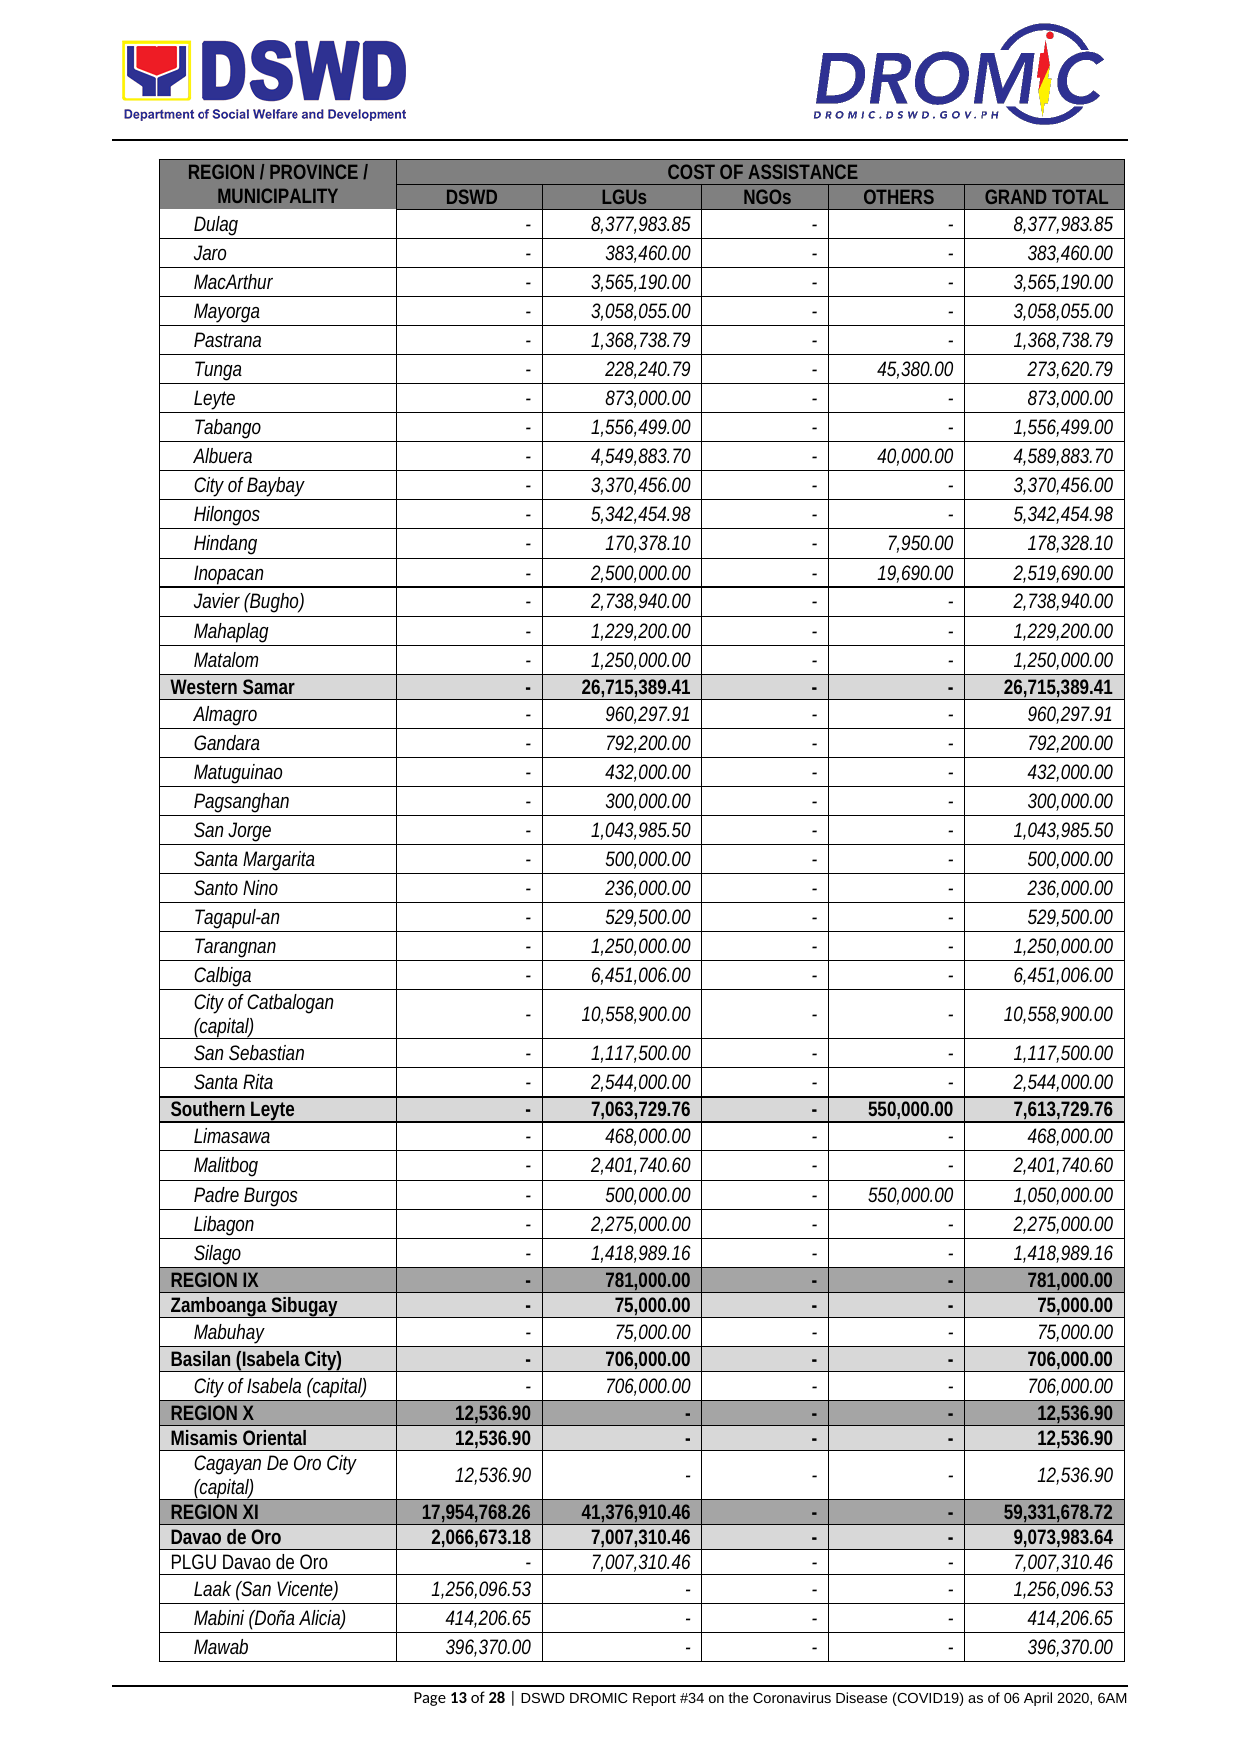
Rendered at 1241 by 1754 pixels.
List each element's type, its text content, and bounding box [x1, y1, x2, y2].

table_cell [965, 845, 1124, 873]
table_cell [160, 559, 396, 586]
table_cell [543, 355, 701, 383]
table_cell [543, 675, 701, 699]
table_cell GRAND TOTAL [965, 185, 1124, 209]
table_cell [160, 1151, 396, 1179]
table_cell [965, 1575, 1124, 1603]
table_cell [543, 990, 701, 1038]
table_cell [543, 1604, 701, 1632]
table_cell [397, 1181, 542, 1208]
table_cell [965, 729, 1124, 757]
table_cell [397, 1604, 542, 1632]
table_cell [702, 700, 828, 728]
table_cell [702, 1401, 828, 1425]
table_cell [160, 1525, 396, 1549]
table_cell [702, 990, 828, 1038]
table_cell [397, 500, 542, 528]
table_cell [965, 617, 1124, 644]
table_header REGION / PROVINCE / MUNICIPALITY [160, 160, 396, 209]
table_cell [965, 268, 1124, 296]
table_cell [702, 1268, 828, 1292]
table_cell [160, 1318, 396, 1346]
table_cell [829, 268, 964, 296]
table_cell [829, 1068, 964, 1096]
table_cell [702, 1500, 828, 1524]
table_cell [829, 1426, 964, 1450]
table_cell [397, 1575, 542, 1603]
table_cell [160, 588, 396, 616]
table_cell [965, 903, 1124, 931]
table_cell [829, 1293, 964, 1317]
picture [781, 23, 1133, 125]
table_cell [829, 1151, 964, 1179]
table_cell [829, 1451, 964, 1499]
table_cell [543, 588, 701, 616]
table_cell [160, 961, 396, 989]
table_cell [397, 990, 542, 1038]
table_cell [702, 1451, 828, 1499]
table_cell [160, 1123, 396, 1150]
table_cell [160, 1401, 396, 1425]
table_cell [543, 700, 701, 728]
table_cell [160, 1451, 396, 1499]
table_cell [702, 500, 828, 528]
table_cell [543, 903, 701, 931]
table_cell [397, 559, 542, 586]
table_cell NGOs [702, 185, 828, 209]
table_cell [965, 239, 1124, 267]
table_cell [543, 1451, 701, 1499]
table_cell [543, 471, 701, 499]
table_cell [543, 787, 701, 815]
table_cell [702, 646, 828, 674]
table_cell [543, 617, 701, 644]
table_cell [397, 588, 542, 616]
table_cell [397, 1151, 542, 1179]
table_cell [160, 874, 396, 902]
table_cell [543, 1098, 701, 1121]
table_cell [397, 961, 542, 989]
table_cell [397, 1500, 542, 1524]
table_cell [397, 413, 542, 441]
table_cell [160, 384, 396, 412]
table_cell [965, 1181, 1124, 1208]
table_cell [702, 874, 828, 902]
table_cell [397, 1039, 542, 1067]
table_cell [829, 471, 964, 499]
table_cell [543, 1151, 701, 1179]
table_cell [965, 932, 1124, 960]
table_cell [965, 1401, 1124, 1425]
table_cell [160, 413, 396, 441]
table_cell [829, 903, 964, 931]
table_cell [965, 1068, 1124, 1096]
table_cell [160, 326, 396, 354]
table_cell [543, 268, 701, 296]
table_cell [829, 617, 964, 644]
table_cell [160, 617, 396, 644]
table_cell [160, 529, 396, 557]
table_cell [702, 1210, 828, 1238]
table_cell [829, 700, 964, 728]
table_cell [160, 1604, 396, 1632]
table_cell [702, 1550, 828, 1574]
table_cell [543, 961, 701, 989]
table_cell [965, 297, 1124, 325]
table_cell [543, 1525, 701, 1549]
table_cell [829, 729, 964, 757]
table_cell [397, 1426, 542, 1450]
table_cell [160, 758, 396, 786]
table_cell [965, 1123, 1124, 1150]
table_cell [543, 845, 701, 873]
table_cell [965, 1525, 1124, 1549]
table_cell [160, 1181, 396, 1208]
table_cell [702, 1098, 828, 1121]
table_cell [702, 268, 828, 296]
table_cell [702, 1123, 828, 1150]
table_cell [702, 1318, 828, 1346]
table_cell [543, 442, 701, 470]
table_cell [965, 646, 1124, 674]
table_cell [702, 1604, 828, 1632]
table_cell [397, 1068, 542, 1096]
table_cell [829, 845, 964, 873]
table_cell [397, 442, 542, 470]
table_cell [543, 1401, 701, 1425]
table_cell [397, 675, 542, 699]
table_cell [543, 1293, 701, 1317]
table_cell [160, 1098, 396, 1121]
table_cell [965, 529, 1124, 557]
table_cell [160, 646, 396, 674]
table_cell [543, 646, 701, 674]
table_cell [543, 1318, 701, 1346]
table_cell DSWD [397, 185, 542, 209]
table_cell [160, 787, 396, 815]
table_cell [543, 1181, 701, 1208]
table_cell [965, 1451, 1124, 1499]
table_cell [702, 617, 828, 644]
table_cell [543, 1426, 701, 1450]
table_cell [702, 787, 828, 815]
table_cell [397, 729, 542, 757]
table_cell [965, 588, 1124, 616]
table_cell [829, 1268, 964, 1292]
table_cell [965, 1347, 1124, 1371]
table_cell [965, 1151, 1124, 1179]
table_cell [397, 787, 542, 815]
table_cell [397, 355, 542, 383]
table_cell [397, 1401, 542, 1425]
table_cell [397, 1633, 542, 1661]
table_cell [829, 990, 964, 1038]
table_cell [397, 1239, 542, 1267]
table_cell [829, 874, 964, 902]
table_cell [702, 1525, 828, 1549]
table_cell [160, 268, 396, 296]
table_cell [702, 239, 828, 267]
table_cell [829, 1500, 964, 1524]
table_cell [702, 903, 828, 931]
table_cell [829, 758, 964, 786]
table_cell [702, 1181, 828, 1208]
table_header COST OF ASSISTANCE [397, 160, 1124, 184]
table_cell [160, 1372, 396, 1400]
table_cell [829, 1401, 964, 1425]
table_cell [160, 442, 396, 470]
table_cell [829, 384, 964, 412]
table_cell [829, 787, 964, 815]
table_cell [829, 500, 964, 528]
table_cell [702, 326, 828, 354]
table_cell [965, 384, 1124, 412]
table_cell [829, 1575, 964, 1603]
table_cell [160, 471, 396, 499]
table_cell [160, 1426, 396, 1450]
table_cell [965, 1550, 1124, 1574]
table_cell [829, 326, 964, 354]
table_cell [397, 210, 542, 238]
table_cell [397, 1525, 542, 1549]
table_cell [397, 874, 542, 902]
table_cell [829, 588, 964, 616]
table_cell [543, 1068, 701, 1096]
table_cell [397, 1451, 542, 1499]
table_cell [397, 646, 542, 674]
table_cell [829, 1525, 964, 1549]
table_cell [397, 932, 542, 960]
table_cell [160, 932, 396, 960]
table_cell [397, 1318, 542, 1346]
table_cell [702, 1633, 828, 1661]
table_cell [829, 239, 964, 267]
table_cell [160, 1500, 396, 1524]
picture [112, 37, 417, 125]
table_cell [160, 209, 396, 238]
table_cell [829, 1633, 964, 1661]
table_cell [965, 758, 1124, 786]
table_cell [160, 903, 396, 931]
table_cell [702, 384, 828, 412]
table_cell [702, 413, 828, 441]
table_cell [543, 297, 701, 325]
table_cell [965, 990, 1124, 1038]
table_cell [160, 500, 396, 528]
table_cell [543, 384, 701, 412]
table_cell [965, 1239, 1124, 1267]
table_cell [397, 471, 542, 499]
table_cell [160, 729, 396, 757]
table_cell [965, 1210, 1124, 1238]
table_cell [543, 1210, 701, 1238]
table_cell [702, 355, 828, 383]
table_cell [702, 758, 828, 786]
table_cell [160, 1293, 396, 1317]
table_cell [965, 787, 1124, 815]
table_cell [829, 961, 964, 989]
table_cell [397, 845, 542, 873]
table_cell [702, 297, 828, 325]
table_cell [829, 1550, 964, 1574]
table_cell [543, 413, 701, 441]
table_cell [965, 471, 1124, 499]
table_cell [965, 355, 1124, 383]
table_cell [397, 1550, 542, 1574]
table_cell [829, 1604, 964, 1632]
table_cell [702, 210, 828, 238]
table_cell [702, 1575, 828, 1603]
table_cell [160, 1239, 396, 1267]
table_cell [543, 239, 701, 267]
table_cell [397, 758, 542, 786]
table_cell LGUs [543, 185, 701, 209]
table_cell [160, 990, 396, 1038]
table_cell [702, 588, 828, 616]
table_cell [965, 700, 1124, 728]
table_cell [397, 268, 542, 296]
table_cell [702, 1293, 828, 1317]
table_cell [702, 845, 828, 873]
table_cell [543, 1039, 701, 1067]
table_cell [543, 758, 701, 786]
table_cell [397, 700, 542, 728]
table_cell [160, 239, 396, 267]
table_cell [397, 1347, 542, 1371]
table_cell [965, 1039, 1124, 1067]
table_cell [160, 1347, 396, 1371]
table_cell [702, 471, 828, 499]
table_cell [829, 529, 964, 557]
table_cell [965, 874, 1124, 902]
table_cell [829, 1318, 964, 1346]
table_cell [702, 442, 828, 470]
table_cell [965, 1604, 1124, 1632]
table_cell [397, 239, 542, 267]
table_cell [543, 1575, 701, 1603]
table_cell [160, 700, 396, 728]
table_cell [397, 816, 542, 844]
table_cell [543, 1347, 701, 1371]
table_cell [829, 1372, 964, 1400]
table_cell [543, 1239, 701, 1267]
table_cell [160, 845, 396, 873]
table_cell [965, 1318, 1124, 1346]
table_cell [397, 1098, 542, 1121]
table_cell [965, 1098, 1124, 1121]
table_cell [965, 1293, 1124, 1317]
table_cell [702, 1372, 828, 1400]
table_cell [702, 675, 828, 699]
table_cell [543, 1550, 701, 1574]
table_cell OTHERS [829, 185, 964, 209]
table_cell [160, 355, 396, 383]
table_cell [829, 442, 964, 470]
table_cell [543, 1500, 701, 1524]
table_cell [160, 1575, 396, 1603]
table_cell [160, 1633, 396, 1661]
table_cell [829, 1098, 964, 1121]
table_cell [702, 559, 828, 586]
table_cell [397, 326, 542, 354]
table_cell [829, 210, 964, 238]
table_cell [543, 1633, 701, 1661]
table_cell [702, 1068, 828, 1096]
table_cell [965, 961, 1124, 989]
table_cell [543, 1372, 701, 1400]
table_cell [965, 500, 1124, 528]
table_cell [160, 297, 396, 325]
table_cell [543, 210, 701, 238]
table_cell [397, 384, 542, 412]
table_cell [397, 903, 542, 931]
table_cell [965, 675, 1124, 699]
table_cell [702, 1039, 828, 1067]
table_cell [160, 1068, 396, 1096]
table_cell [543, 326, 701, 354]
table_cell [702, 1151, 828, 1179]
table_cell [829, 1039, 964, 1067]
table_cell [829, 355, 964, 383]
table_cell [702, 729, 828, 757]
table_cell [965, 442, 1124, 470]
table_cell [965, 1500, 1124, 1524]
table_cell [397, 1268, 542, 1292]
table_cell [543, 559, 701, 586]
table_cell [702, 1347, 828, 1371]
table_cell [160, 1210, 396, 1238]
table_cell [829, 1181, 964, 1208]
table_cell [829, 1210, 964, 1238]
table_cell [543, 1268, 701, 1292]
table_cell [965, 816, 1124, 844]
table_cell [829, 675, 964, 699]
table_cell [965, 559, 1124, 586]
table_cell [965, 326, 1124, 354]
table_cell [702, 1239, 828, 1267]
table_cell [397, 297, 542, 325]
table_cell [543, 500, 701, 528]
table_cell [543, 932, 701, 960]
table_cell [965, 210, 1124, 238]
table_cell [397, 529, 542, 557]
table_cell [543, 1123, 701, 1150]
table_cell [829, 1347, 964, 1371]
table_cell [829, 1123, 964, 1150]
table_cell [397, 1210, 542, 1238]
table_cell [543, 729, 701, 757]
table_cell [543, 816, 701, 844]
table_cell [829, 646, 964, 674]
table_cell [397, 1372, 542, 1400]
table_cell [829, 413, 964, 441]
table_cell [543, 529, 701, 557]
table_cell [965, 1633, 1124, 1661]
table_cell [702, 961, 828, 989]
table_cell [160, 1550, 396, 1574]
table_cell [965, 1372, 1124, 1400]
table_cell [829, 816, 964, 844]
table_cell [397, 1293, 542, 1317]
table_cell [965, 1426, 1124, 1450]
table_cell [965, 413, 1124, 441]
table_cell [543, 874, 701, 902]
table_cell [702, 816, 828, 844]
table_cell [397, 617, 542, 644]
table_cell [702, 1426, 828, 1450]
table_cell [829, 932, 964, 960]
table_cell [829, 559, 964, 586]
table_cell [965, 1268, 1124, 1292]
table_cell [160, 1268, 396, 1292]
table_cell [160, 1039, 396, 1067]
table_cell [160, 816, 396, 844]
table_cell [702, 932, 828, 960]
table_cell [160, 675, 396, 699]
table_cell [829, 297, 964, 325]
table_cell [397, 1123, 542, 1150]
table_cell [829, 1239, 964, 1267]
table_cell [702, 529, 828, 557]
